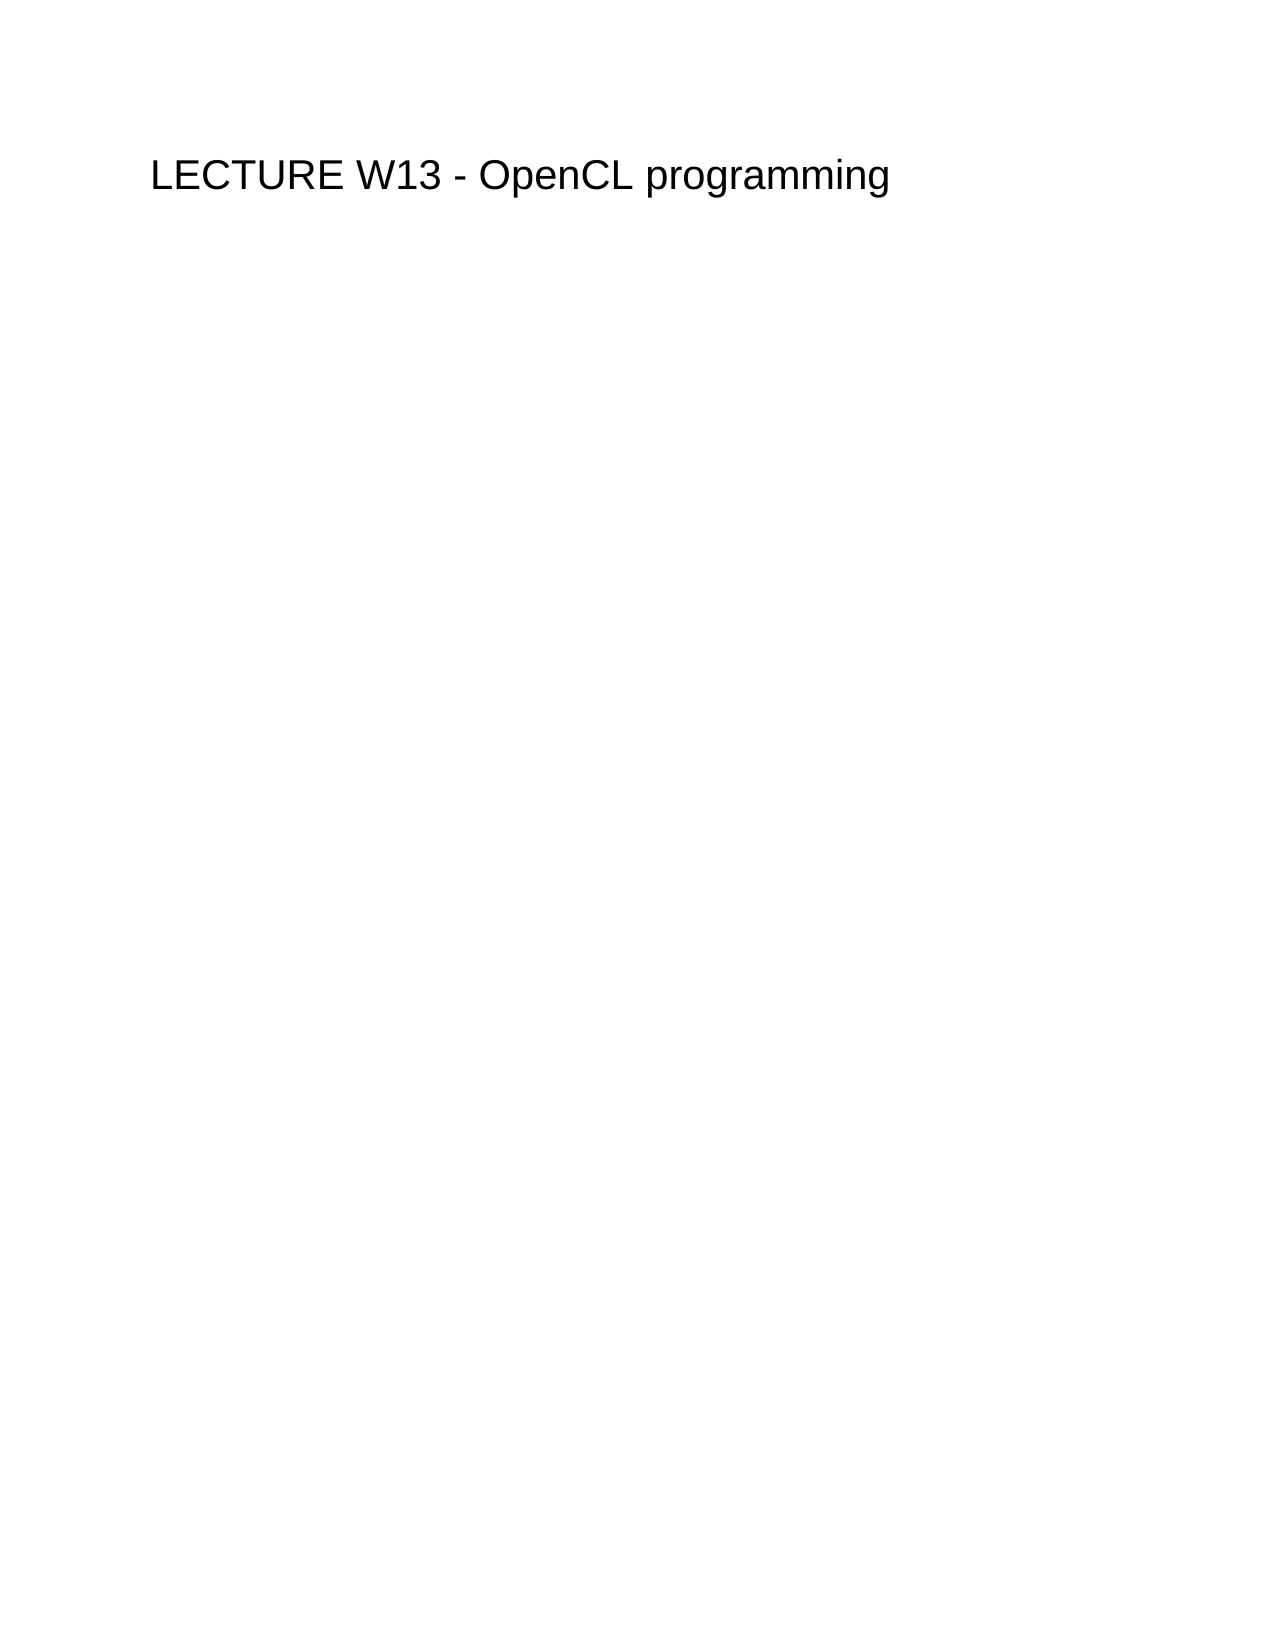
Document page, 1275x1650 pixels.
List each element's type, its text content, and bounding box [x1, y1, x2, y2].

subtitle LECTURE W13 - OpenCL programming [150, 150, 1125, 198]
